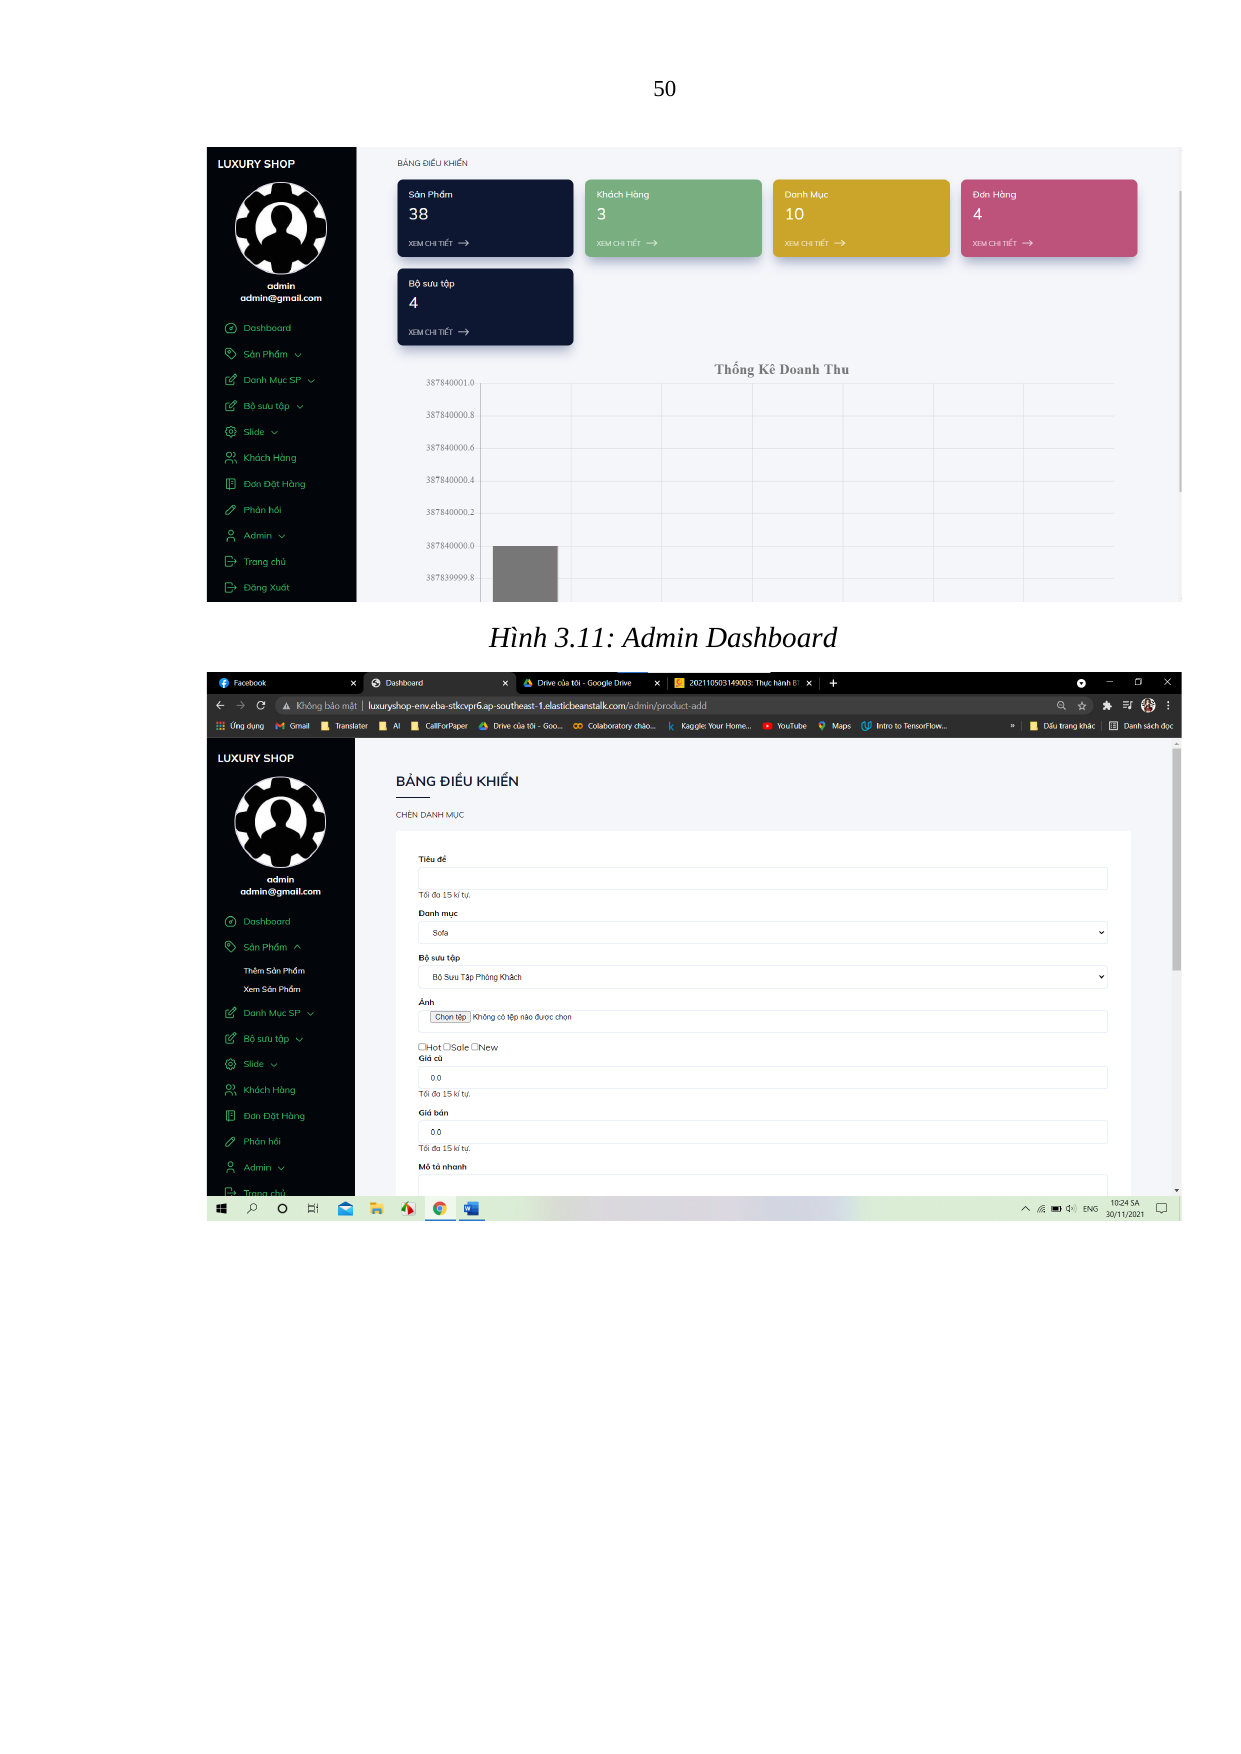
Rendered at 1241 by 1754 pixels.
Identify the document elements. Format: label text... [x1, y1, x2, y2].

text Hình 3.11: Admin Dashboard [207, 620, 1122, 653]
picture [206, 672, 1182, 1221]
picture [206, 147, 1182, 602]
